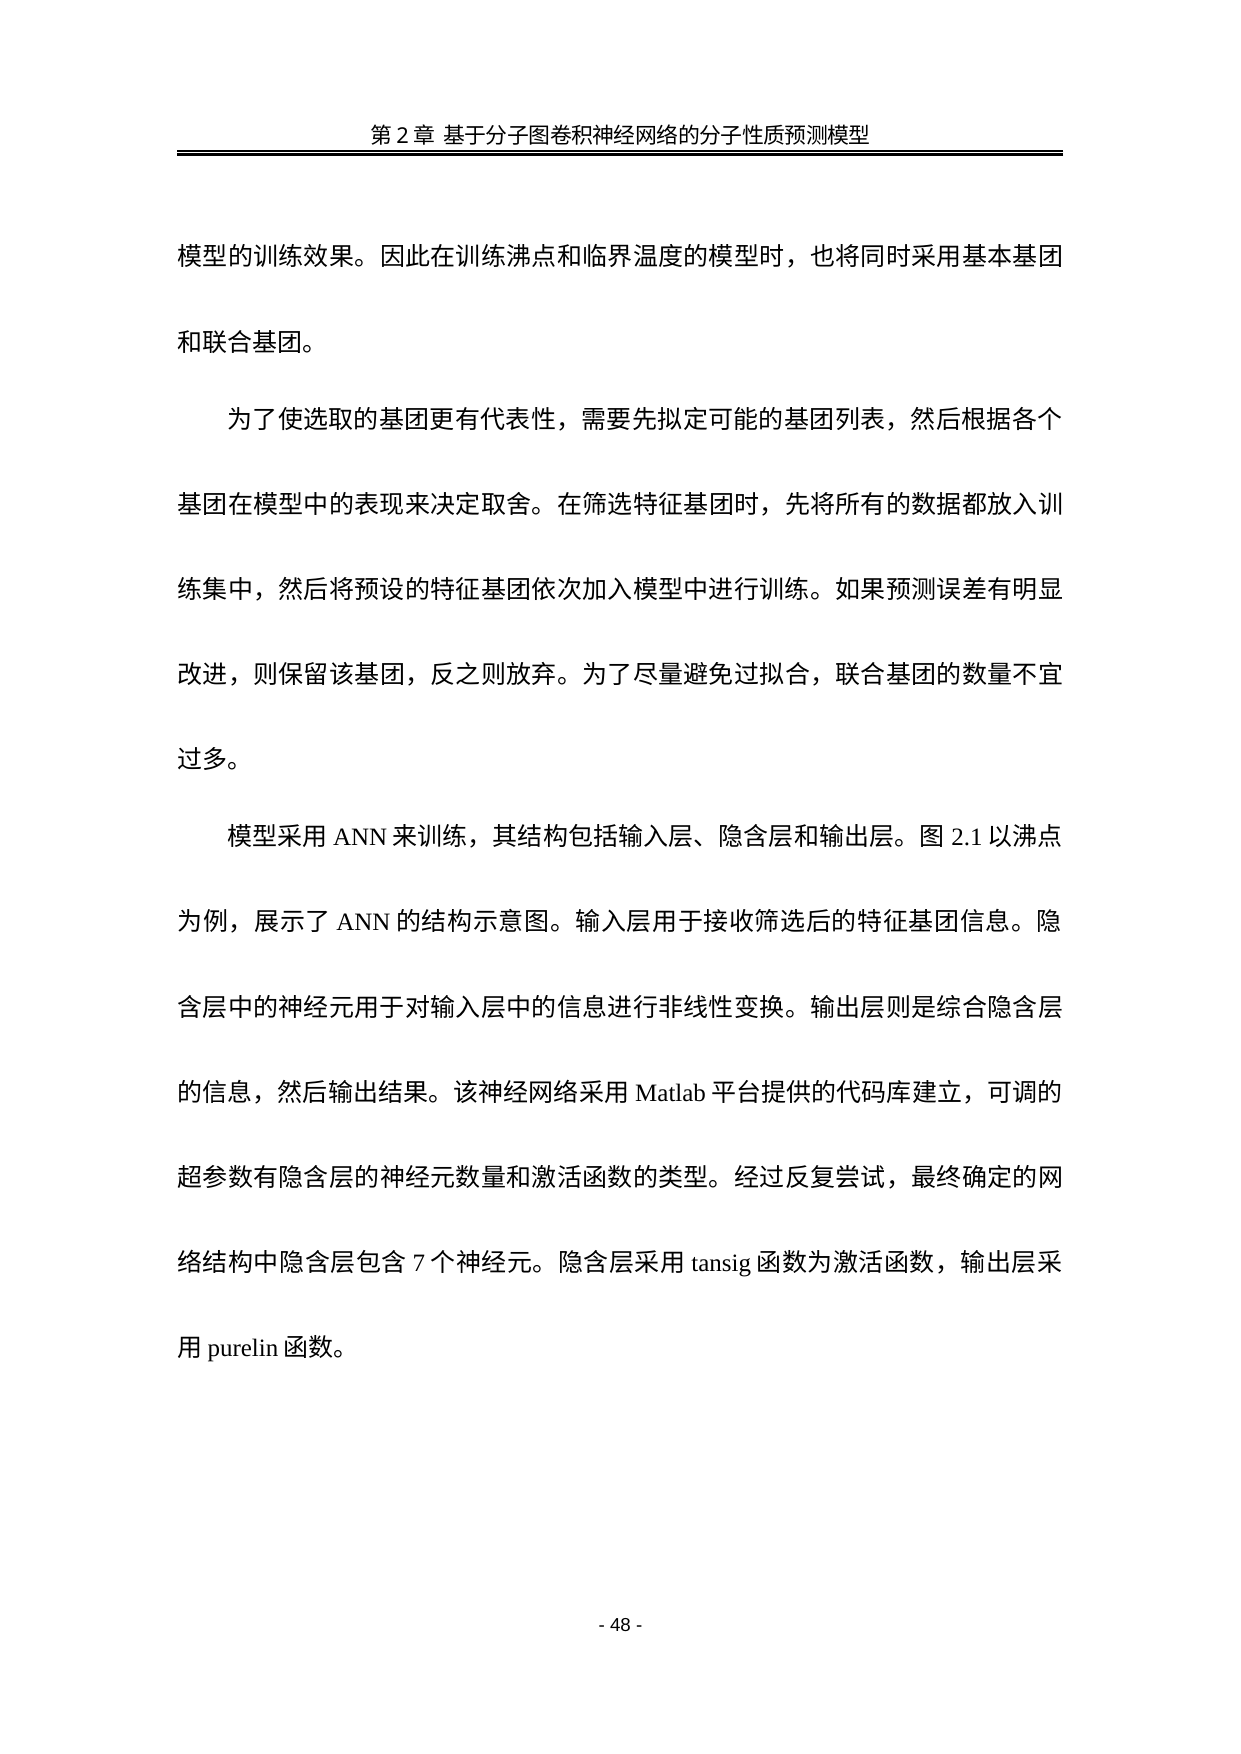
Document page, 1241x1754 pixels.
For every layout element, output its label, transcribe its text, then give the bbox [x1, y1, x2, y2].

text 模型采用ANN来训练，其结构包括输入层、隐含层和输出层。图2.1以沸点为例，展示了ANN的结构示意图。输入层用于接收筛选后的特征基团信息。隐含层中的神经元用于对输入层中的信息进行非线性变换。输出层则是综合隐含层的信息，然后输出结果。该神经网络采用Matlab平台提供的代码库建立，可调的超参数有隐含层的神经元数量和激活函数的类型。经过反复尝试，最终确定的网络结构中隐含层包含7个神经元。隐含层采用tansig函数为激活函数，输出层采用purelin函数。 [177, 801, 1063, 1379]
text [177, 221, 1063, 374]
text 为了使选取的基团更有代表性，需要先拟定可能的基团列表，然后根据各个基团在模型中的表现来决定取舍。在筛选特征基团时，先将所有的数据都放入训练集中，然后将预设的特征基团依次加入模型中进行训练。如果预测误差有明显改进，则保留该基团，反之则放弃。为了尽量避免过拟合，联合基团的数量不宜过多。 [177, 383, 1063, 792]
